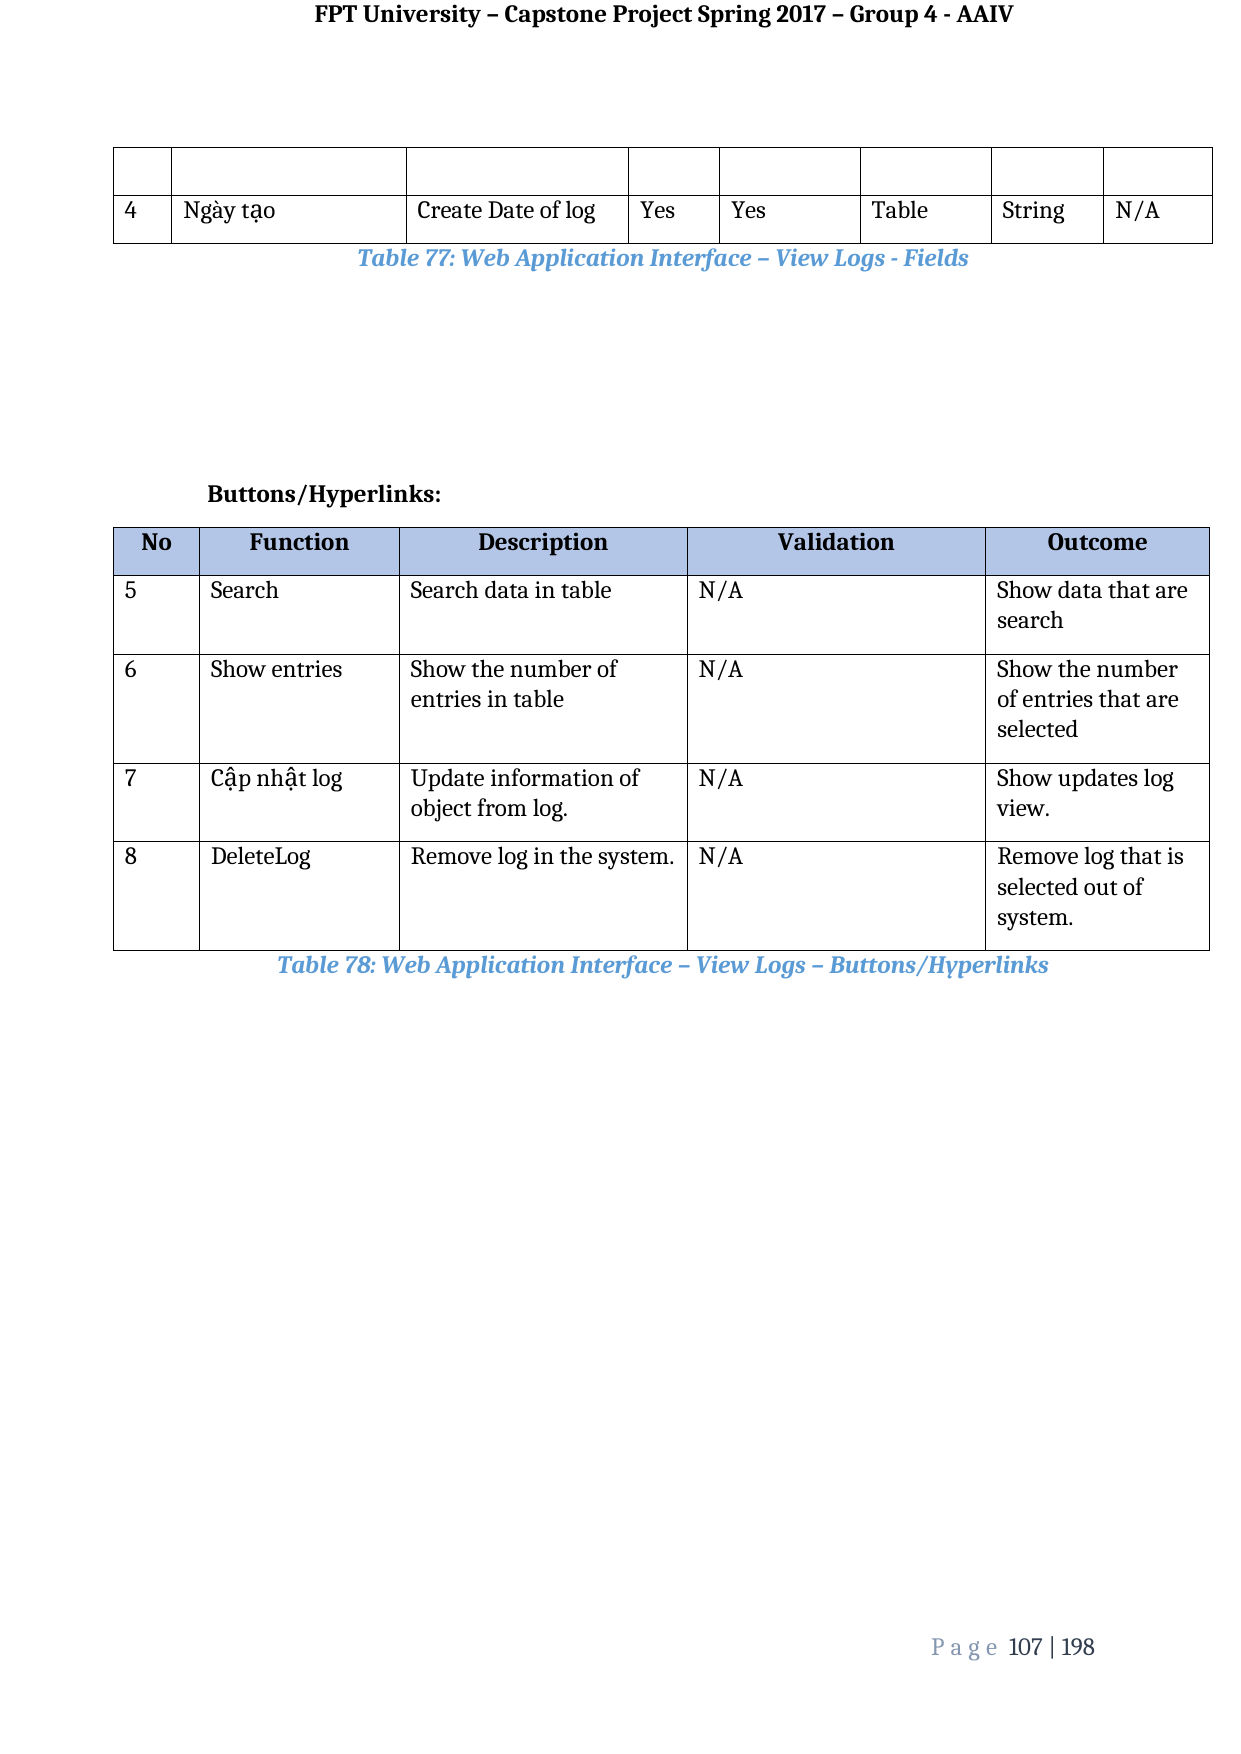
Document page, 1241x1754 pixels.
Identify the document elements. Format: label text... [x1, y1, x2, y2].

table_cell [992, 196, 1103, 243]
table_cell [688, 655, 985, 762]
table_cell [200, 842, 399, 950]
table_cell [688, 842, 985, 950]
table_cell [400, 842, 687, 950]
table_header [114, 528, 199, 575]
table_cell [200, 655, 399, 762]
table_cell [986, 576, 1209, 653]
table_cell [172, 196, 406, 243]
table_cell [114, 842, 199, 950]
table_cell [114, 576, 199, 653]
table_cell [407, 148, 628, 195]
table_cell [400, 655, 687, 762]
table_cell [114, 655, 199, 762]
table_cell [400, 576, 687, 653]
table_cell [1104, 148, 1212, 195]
text Table 77: Web Application Interface – View Logs - Fields [207, 244, 1122, 273]
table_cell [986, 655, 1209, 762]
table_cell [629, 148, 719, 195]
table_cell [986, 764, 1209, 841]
text Table 78: Web Application Interface – View Logs – Buttons/Hyperlinks [207, 951, 1122, 980]
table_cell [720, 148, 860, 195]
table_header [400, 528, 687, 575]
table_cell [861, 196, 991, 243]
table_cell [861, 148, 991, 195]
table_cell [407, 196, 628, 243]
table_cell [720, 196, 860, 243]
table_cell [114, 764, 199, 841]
text Buttons/Hyperlinks: [207, 480, 1122, 508]
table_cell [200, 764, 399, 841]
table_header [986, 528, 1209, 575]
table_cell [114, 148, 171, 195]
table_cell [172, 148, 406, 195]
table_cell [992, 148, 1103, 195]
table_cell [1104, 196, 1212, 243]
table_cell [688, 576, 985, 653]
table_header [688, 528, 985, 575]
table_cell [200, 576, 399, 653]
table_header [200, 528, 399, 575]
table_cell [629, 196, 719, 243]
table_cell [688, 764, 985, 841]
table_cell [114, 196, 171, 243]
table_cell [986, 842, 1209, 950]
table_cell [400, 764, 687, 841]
